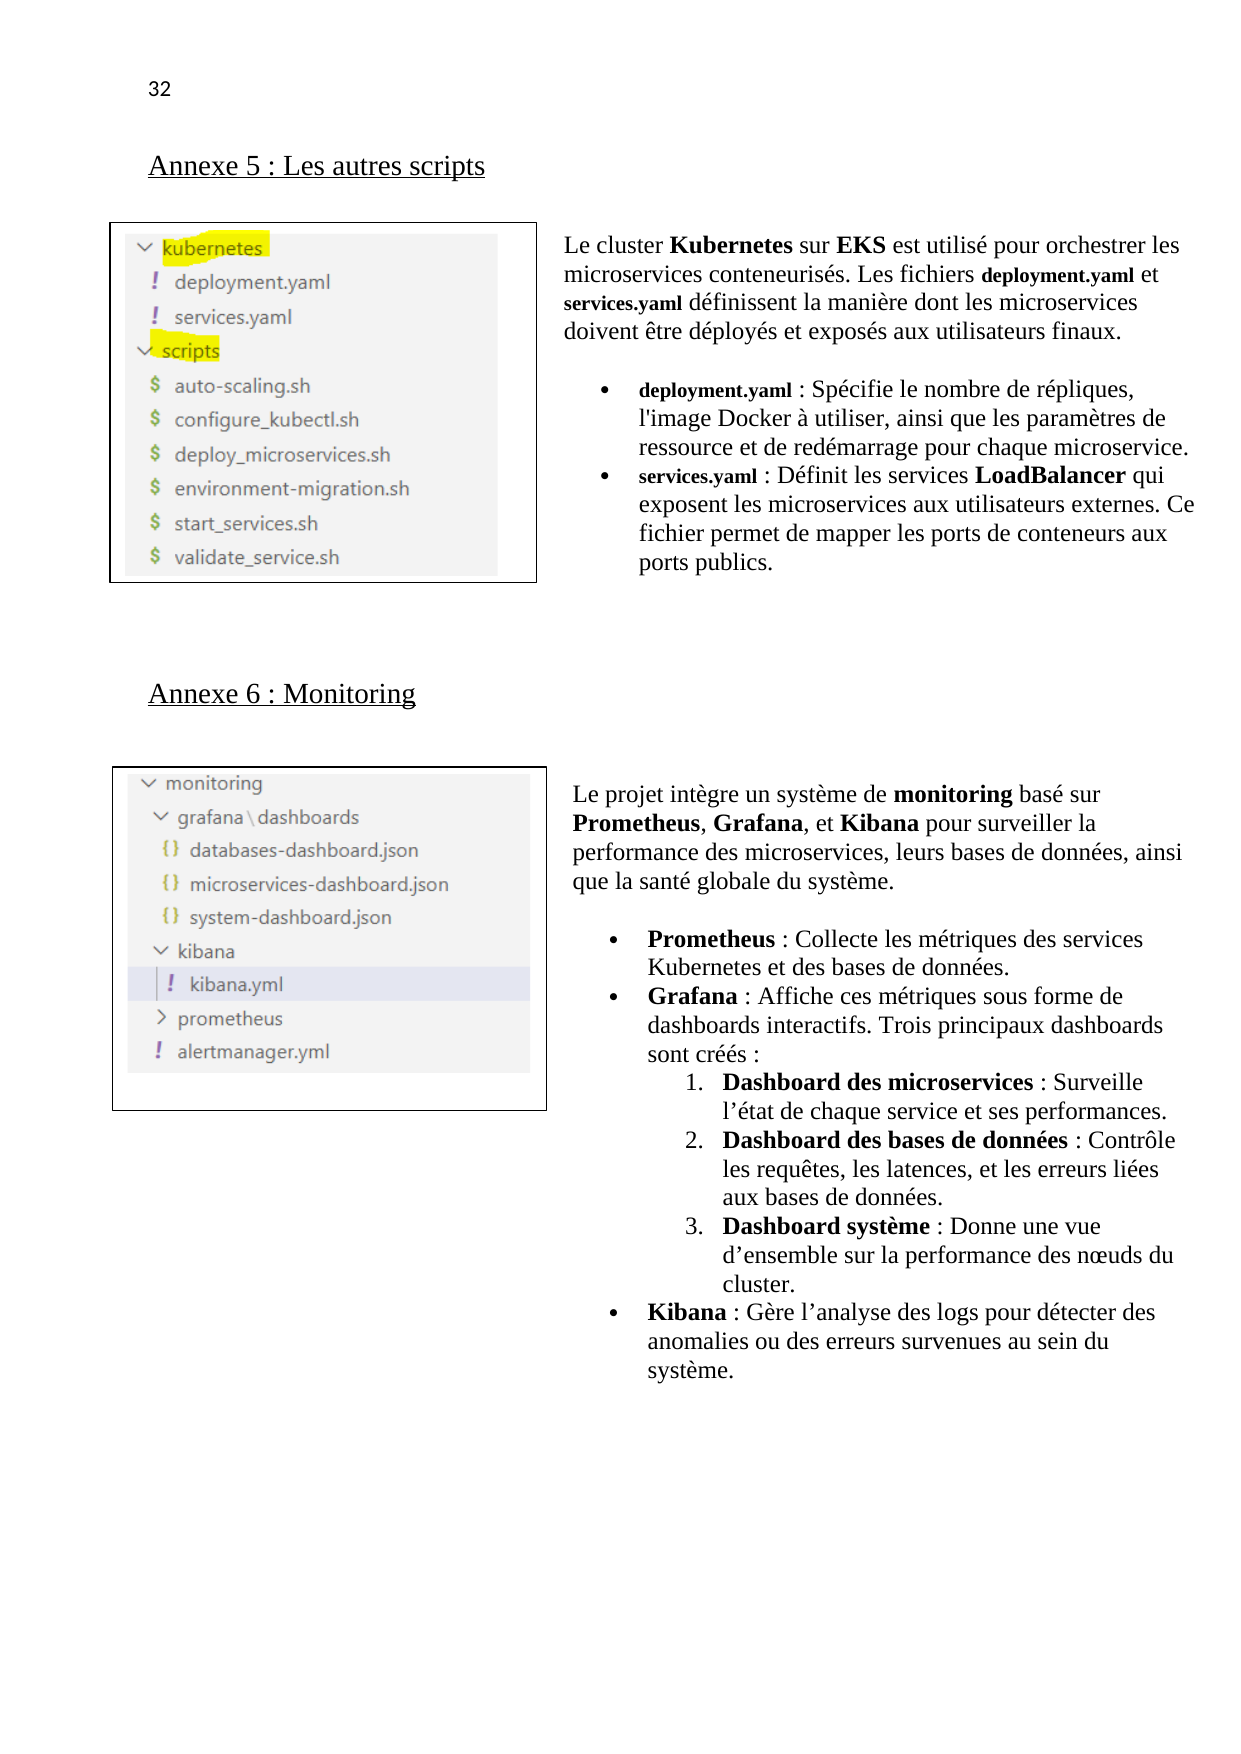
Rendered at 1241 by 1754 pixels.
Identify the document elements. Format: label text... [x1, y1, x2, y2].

picture [127, 774, 531, 1073]
text Annexe 5 : Les autres scripts [148, 148, 1093, 181]
list Annexe 6 : Monitoring [148, 676, 1093, 709]
picture [125, 230, 498, 576]
